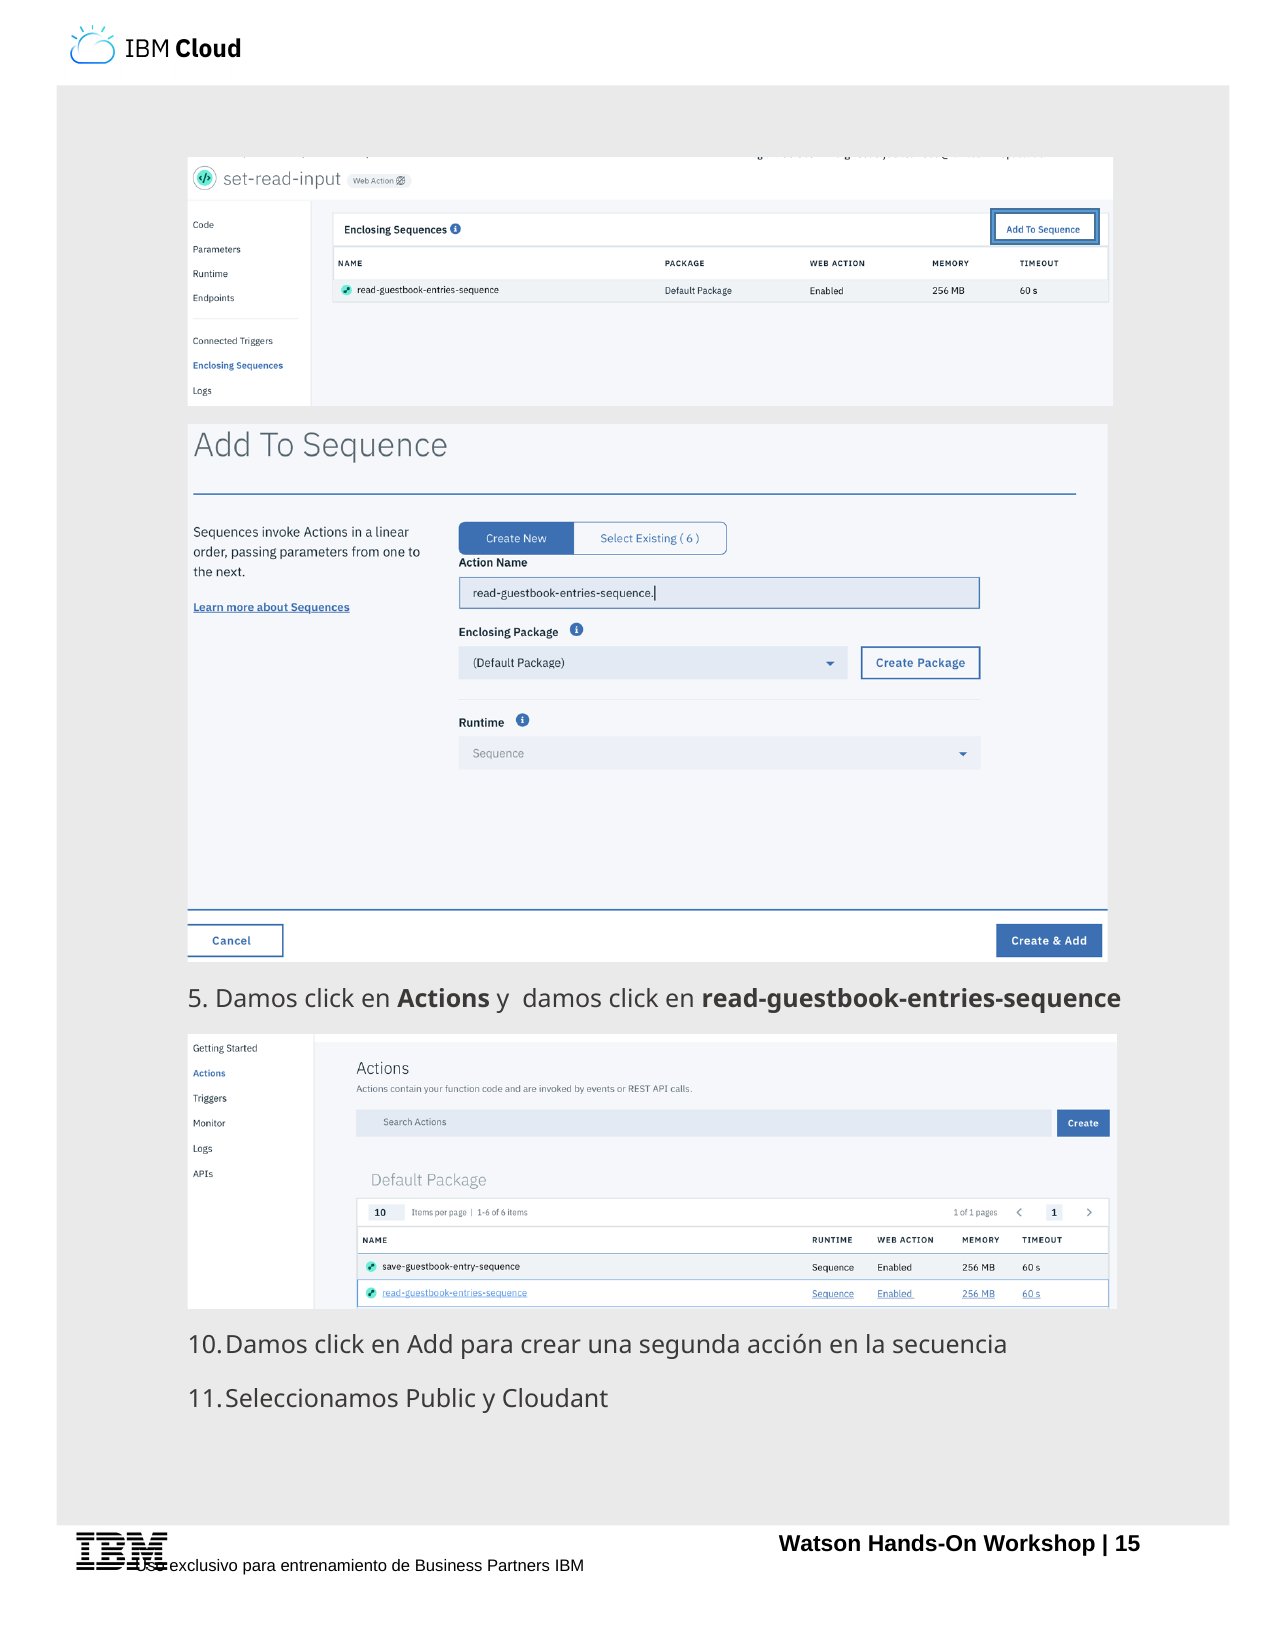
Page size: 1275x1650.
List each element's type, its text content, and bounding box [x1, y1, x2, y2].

picture [51, 25, 259, 82]
list Damos click en Add para crear una segunda acción en la secuencia [187, 1327, 1140, 1361]
list 5. Damos click en Actions y damos click en read-guestbook-entries-sequence [187, 981, 1140, 1015]
list Seleccionamos Public y Cloudant [187, 1381, 1140, 1415]
picture [187, 424, 1108, 962]
picture [75, 1531, 170, 1572]
picture [187, 157, 1114, 406]
picture [187, 1034, 1117, 1309]
